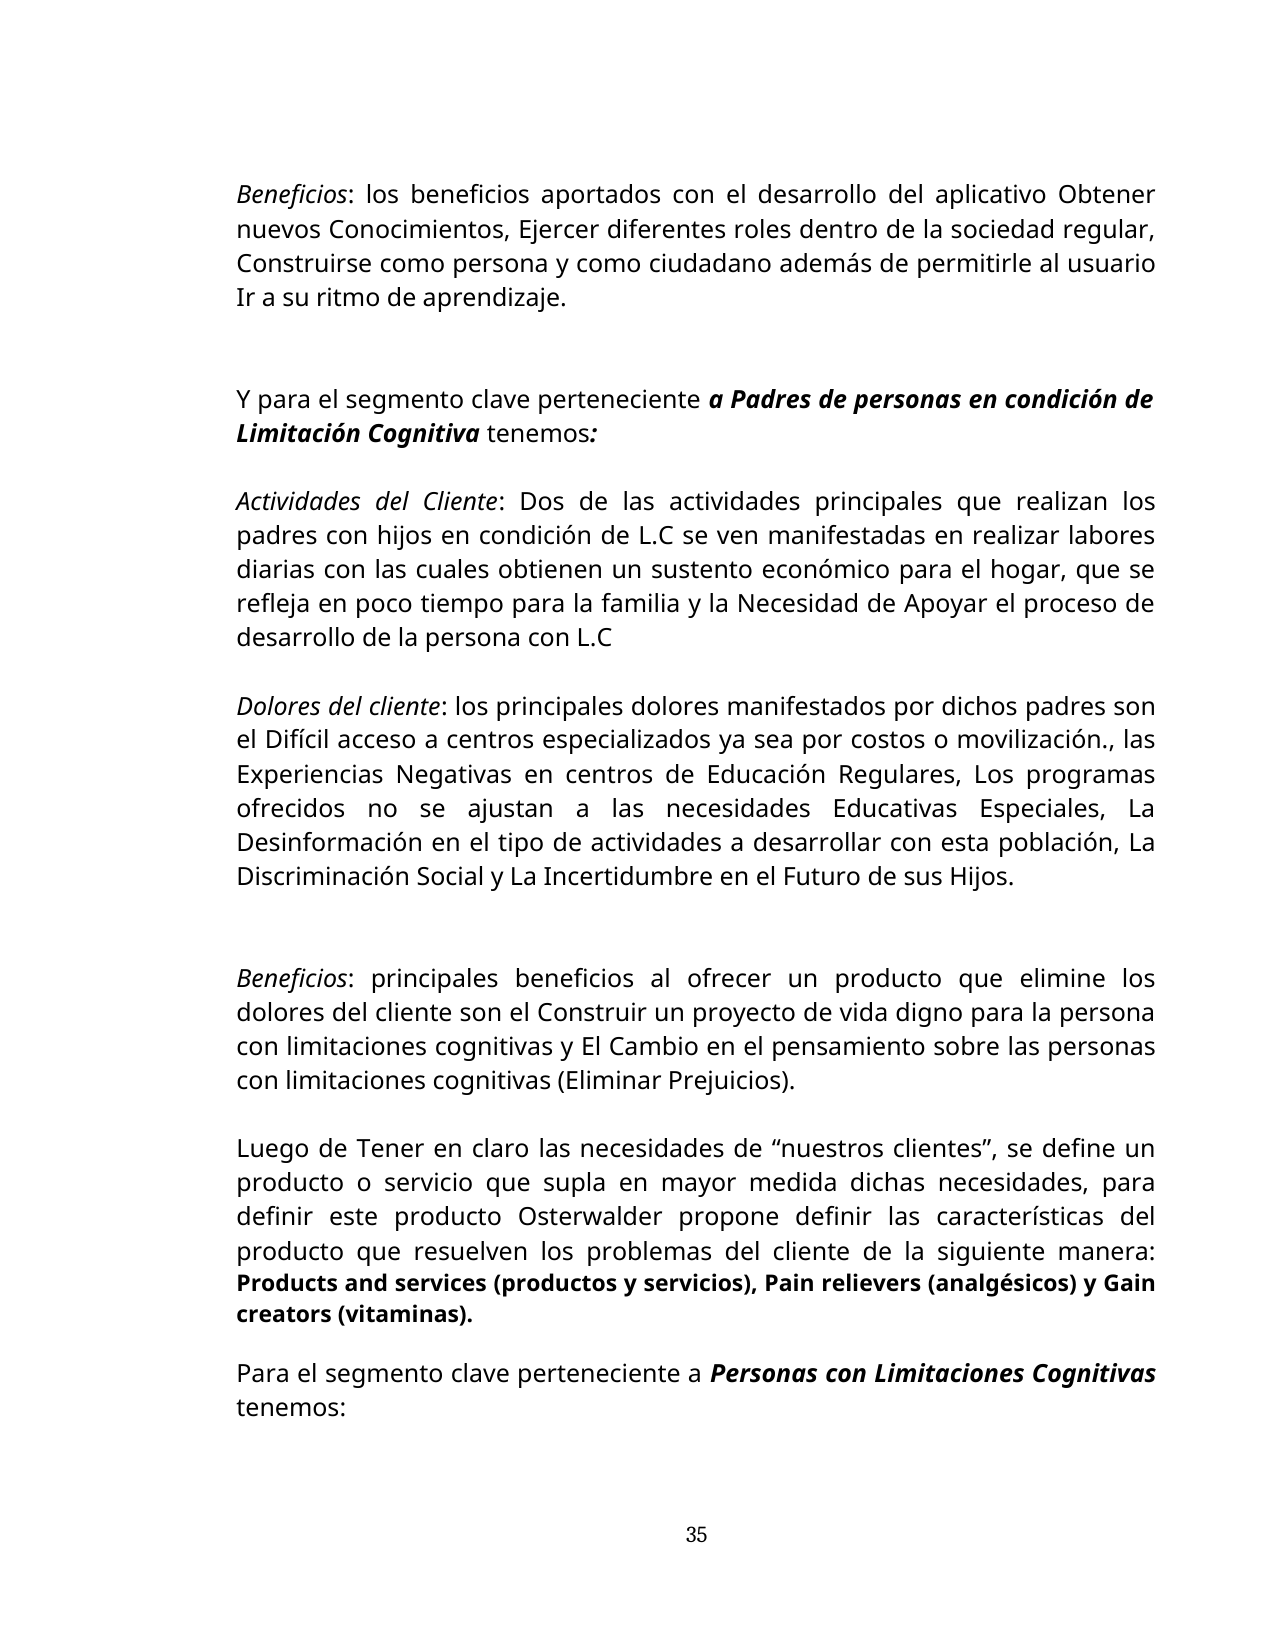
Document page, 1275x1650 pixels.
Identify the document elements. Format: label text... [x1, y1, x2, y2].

text Beneficios: los beneficios aportados con el desarrollo del aplicativo Obtener nuevos Conocimientos, Ejercer diferentes roles dentro de la sociedad regular, Construirse como persona y como ciudadano además de permitirle al usuario Ir a su ritmo de aprendizaje. [236, 177, 1157, 313]
text Beneficios: principales beneficios al ofrecer un producto que elimine los dolores del cliente son el Construir un proyecto de vida digno para la persona con limitaciones cognitivas y El Cambio en el pensamiento sobre las personas con limitaciones cognitivas (Eliminar Prejuicios). [236, 961, 1157, 1097]
text Para el segmento clave perteneciente a Personas con Limitaciones Cognitivas tenemos: [236, 1356, 1157, 1424]
text Luego de Tener en claro las necesidades de “nuestros clientes”, se define un producto o servicio que supla en mayor medida dichas necesidades, para definir este producto Osterwalder propone definir las características del producto que resuelven los problemas del cliente de la siguiente manera: Products and services (productos y servicios), Pain relievers (analgésicos) y Gain creators (vitaminas). [236, 1131, 1157, 1330]
text Actividades del Cliente: Dos de las actividades principales que realizan los padres con hijos en condición de L.C se ven manifestadas en realizar labores diarias con las cuales obtienen un sustento económico para el hogar, que se refleja en poco tiempo para la familia y la Necesidad de Apoyar el proceso de desarrollo de la persona con L.C [236, 484, 1157, 654]
text Dolores del cliente: los principales dolores manifestados por dichos padres son el Difícil acceso a centros especializados ya sea por costos o movilización., las Experiencias Negativas en centros de Educación Regulares, Los programas ofrecidos no se ajustan a las necesidades Educativas Especiales, La Desinformación en el tipo de actividades a desarrollar con esta población, La Discriminación Social y La Incertidumbre en el Futuro de sus Hijos. [236, 688, 1157, 892]
text Y para el segmento clave perteneciente a Padres de personas en condición de Limitación Cognitiva tenemos: [236, 382, 1157, 450]
